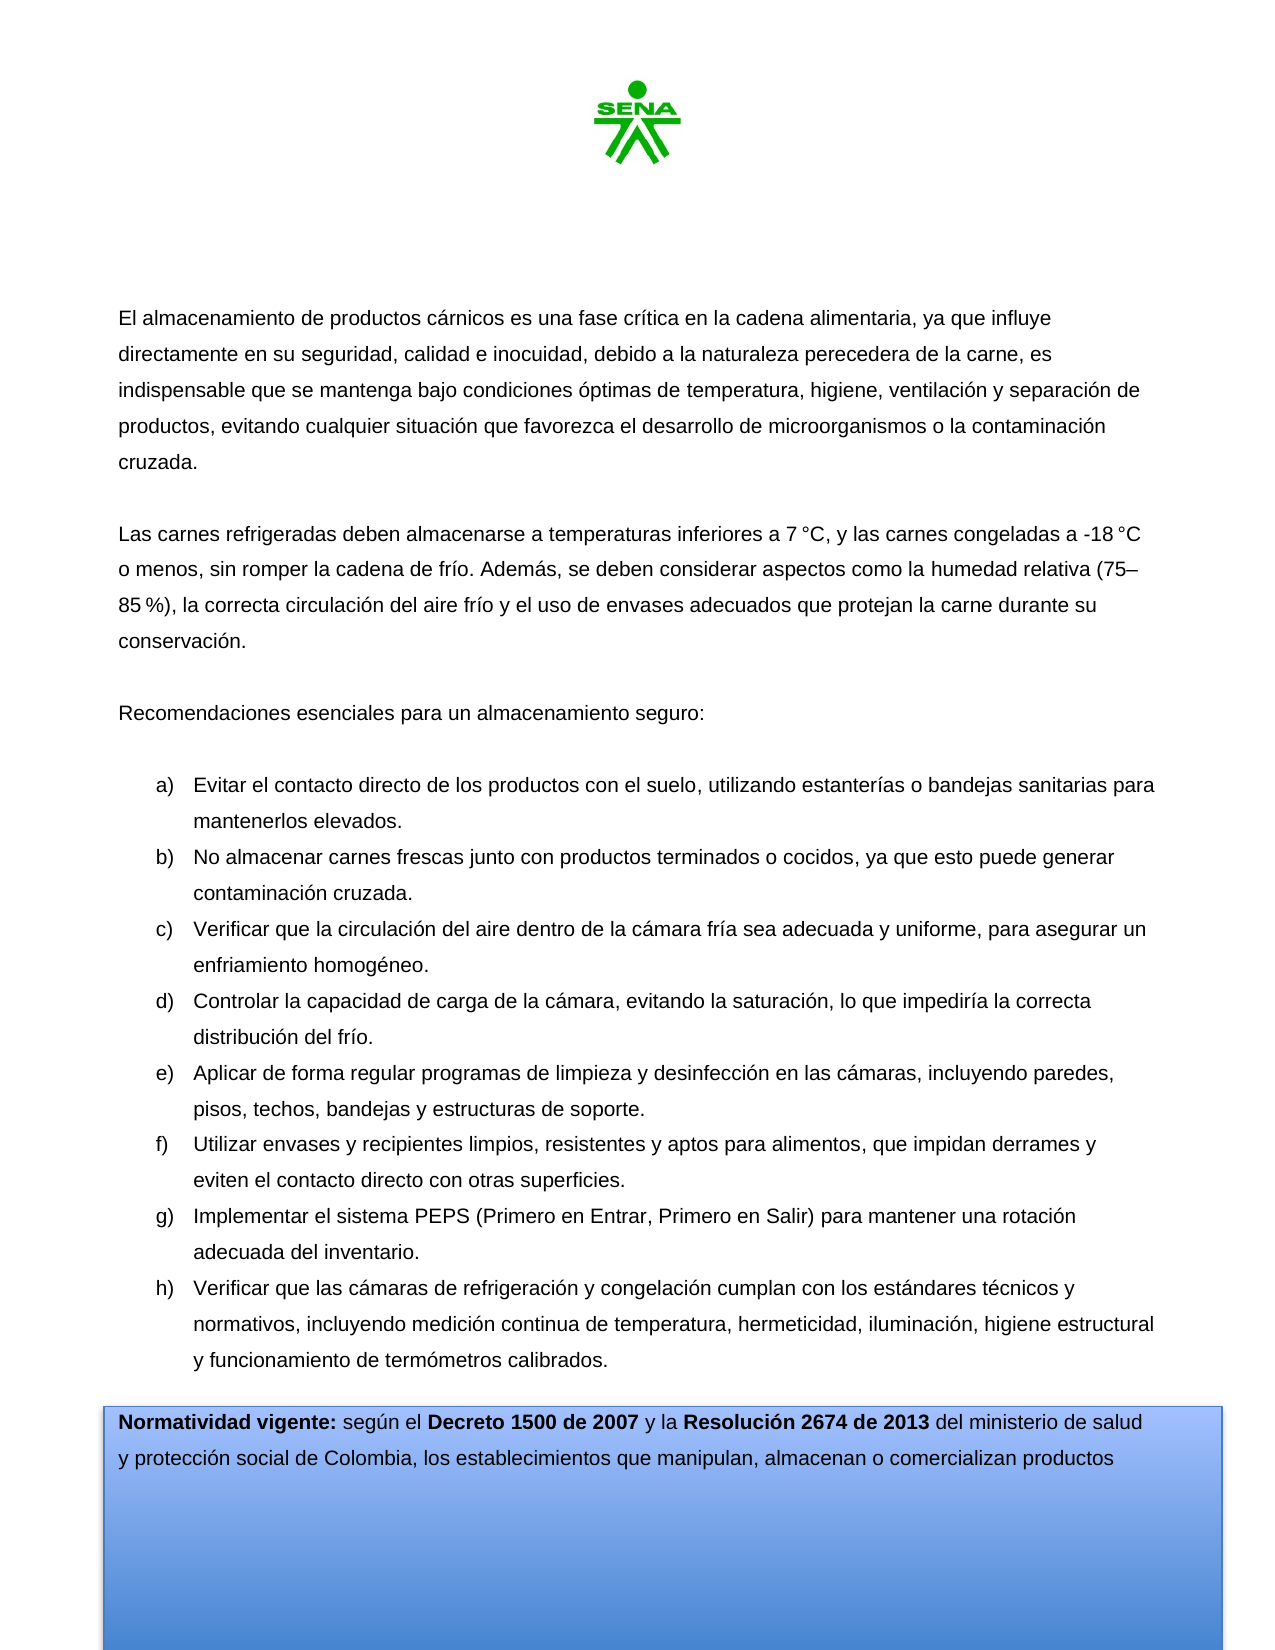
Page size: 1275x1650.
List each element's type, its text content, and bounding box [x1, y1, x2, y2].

list Utilizar envases y recipientes limpios, resistentes y aptos para alimentos, que impidan derrames y eviten el contacto directo con otras superficies. [156, 1132, 1157, 1192]
text Las carnes refrigeradas deben almacenarse a temperaturas inferiores a 7 °C, y las carnes congeladas a -18 °C o menos, sin romper la cadena de frío. Además, se deben considerar aspectos como la humedad relativa (75–85 %), la correcta circulación del aire frío y el uso de envases adecuados que protejan la carne durante su conservación. [118, 521, 1157, 653]
text Recomendaciones esenciales para un almacenamiento seguro: [118, 701, 1157, 725]
list Verificar que las cámaras de refrigeración y congelación cumplan con los estándares técnicos y normativos, incluyendo medición continua de temperatura, hermeticidad, iluminación, higiene estructural y funcionamiento de termómetros calibrados. [156, 1276, 1157, 1372]
list Controlar la capacidad de carga de la cámara, evitando la saturación, lo que impediría la correcta distribución del frío. [156, 988, 1157, 1048]
list Implementar el sistema PEPS (Primero en Entrar, Primero en Salir) para mantener una rotación adecuada del inventario. [156, 1204, 1157, 1264]
list Verificar que la circulación del aire dentro de la cámara fría sea adecuada y uniforme, para asegurar un enfriamiento homogéneo. [156, 917, 1157, 977]
list Evitar el contacto directo de los productos con el suelo, utilizando estanterías o bandejas sanitarias para mantenerlos elevados. [156, 773, 1157, 833]
list Aplicar de forma regular programas de limpieza y desinfección en las cámaras, incluyendo paredes, pisos, techos, bandejas y estructuras de soporte. [156, 1060, 1157, 1120]
picture [588, 75, 687, 172]
list No almacenar carnes frescas junto con productos terminados o cocidos, ya que esto puede generar contaminación cruzada. [156, 845, 1157, 905]
text El almacenamiento de productos cárnicos es una fase crítica en la cadena alimentaria, ya que influye directamente en su seguridad, calidad e inocuidad, debido a la naturaleza perecedera de la carne, es indispensable que se mantenga bajo condiciones óptimas de temperatura, higiene, ventilación y separación de productos, evitando cualquier situación que favorezca el desarrollo de microorganismos o la contaminación cruzada. [118, 306, 1157, 473]
